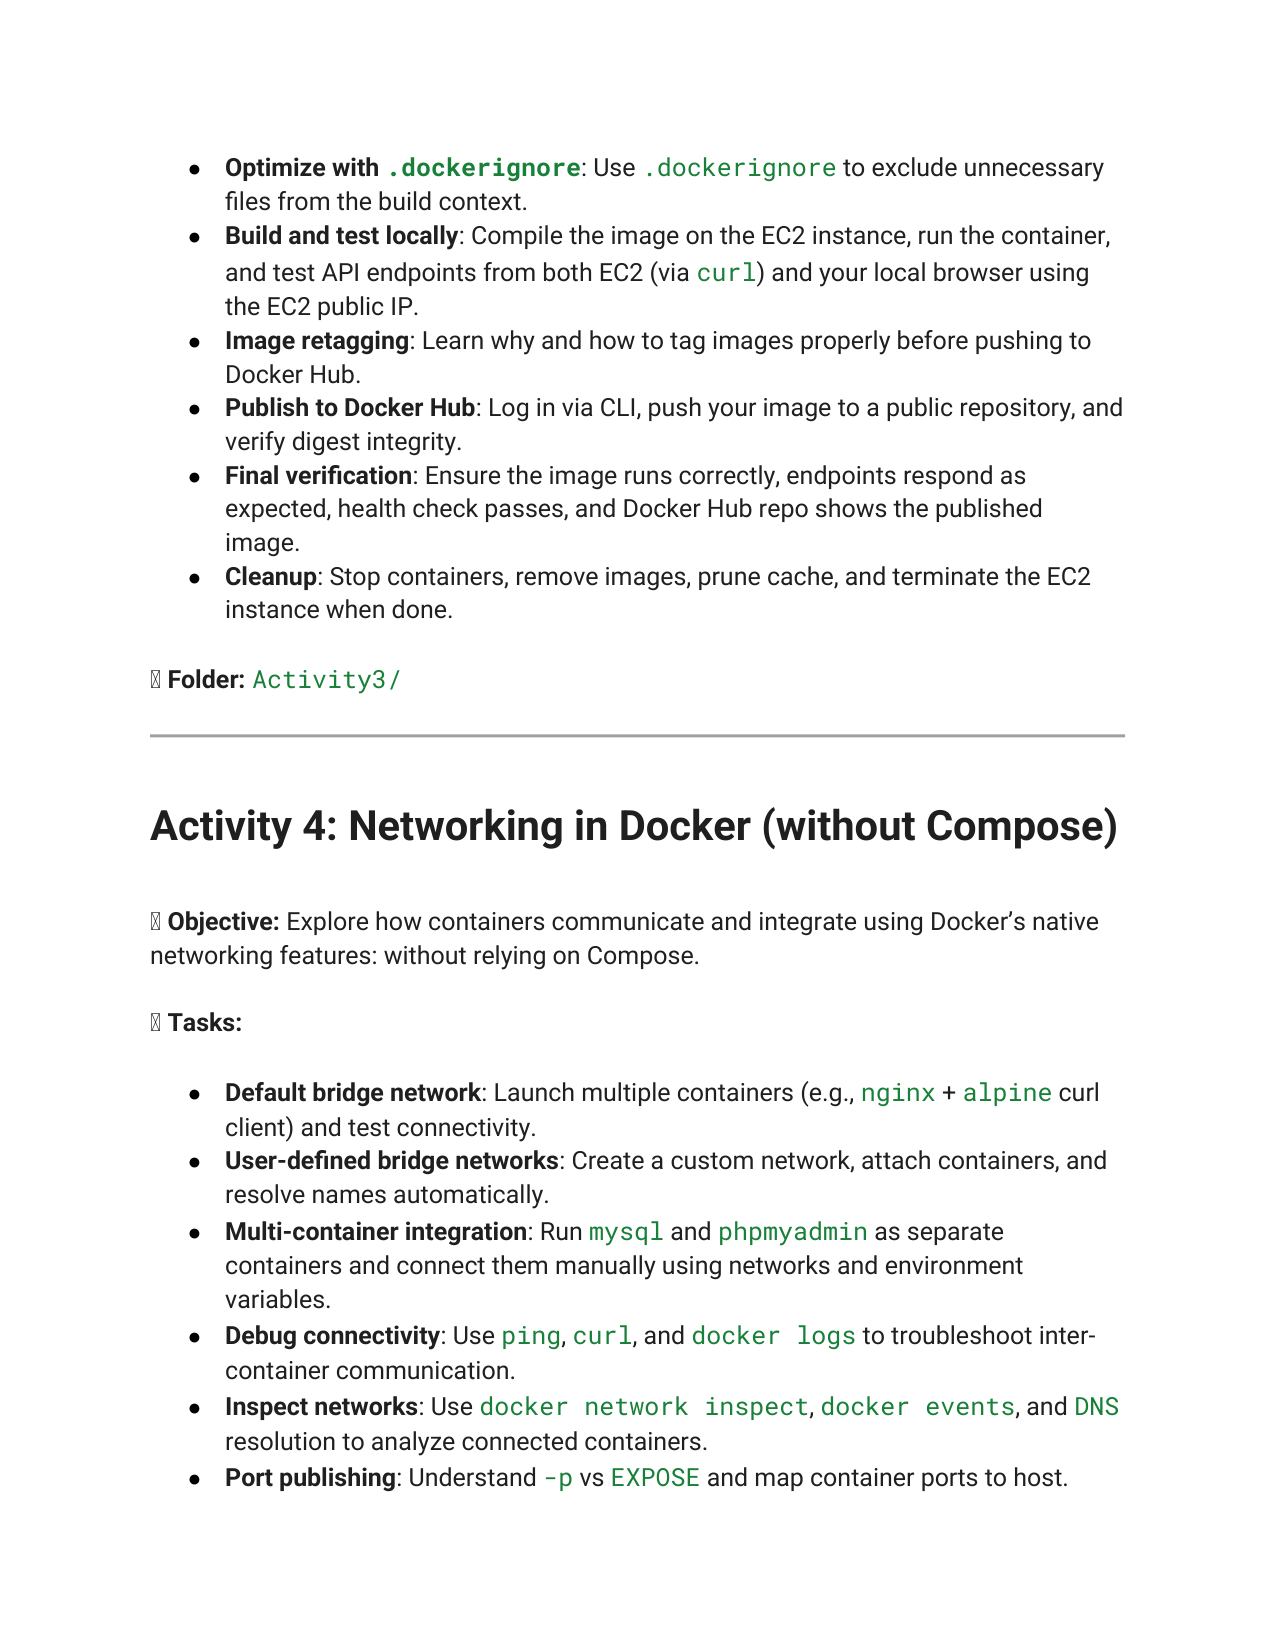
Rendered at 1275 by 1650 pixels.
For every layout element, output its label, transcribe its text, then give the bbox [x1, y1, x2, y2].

list Debug connectivity: Use ping, curl, and docker logs to troubleshoot inter-container communication. [187, 1318, 1125, 1385]
list Cleanup: Stop containers, remove images, prune cache, and terminate the EC2 instance when done. [187, 562, 1125, 625]
list Multi-container integration: Run mysql and phpmyadmin as separate containers and connect them manually using networks and environment variables. [187, 1214, 1125, 1314]
text 📝 Tasks: [150, 1008, 1125, 1037]
list Build and test locally: Compile the image on the EC2 instance, run the container, and test API endpoints from both EC2 (via curl) and your local browser using the EC2 public IP. [187, 221, 1125, 322]
text 🎯 Objective: Explore how containers communicate and integrate using Docker’s native networking features: without relying on Compose. [150, 907, 1125, 970]
text 📁 Folder: Activity3/ [150, 663, 1125, 696]
list User-defined bridge networks: Create a custom network, attach containers, and resolve names automatically. [187, 1147, 1125, 1209]
list Image retagging: Learn why and how to tag images properly before pushing to Docker Hub. [187, 326, 1125, 389]
list Publish to Docker Hub: Log in via CLI, push your image to a public repository, and verify digest integrity. [187, 393, 1125, 456]
list Optimize with .dockerignore: Use .dockerignore to exclude unnecessary files from the build context. [187, 150, 1125, 217]
subtitle Activity 4: Networking in Docker (without Compose) [150, 801, 1125, 899]
list Default bridge network: Launch multiple containers (e.g., nginx + alpine curl client) and test connectivity. [187, 1076, 1125, 1142]
list Inspect networks: Use docker network inspect, docker events, and DNS resolution to analyze connected containers. [187, 1389, 1125, 1456]
list Final verification: Ensure the image runs correctly, endpoints respond as expected, health check passes, and Docker Hub repo shows the published image. [187, 461, 1125, 557]
list Port publishing: Understand -p vs EXPOSE and map container ports to host. [187, 1461, 1125, 1494]
